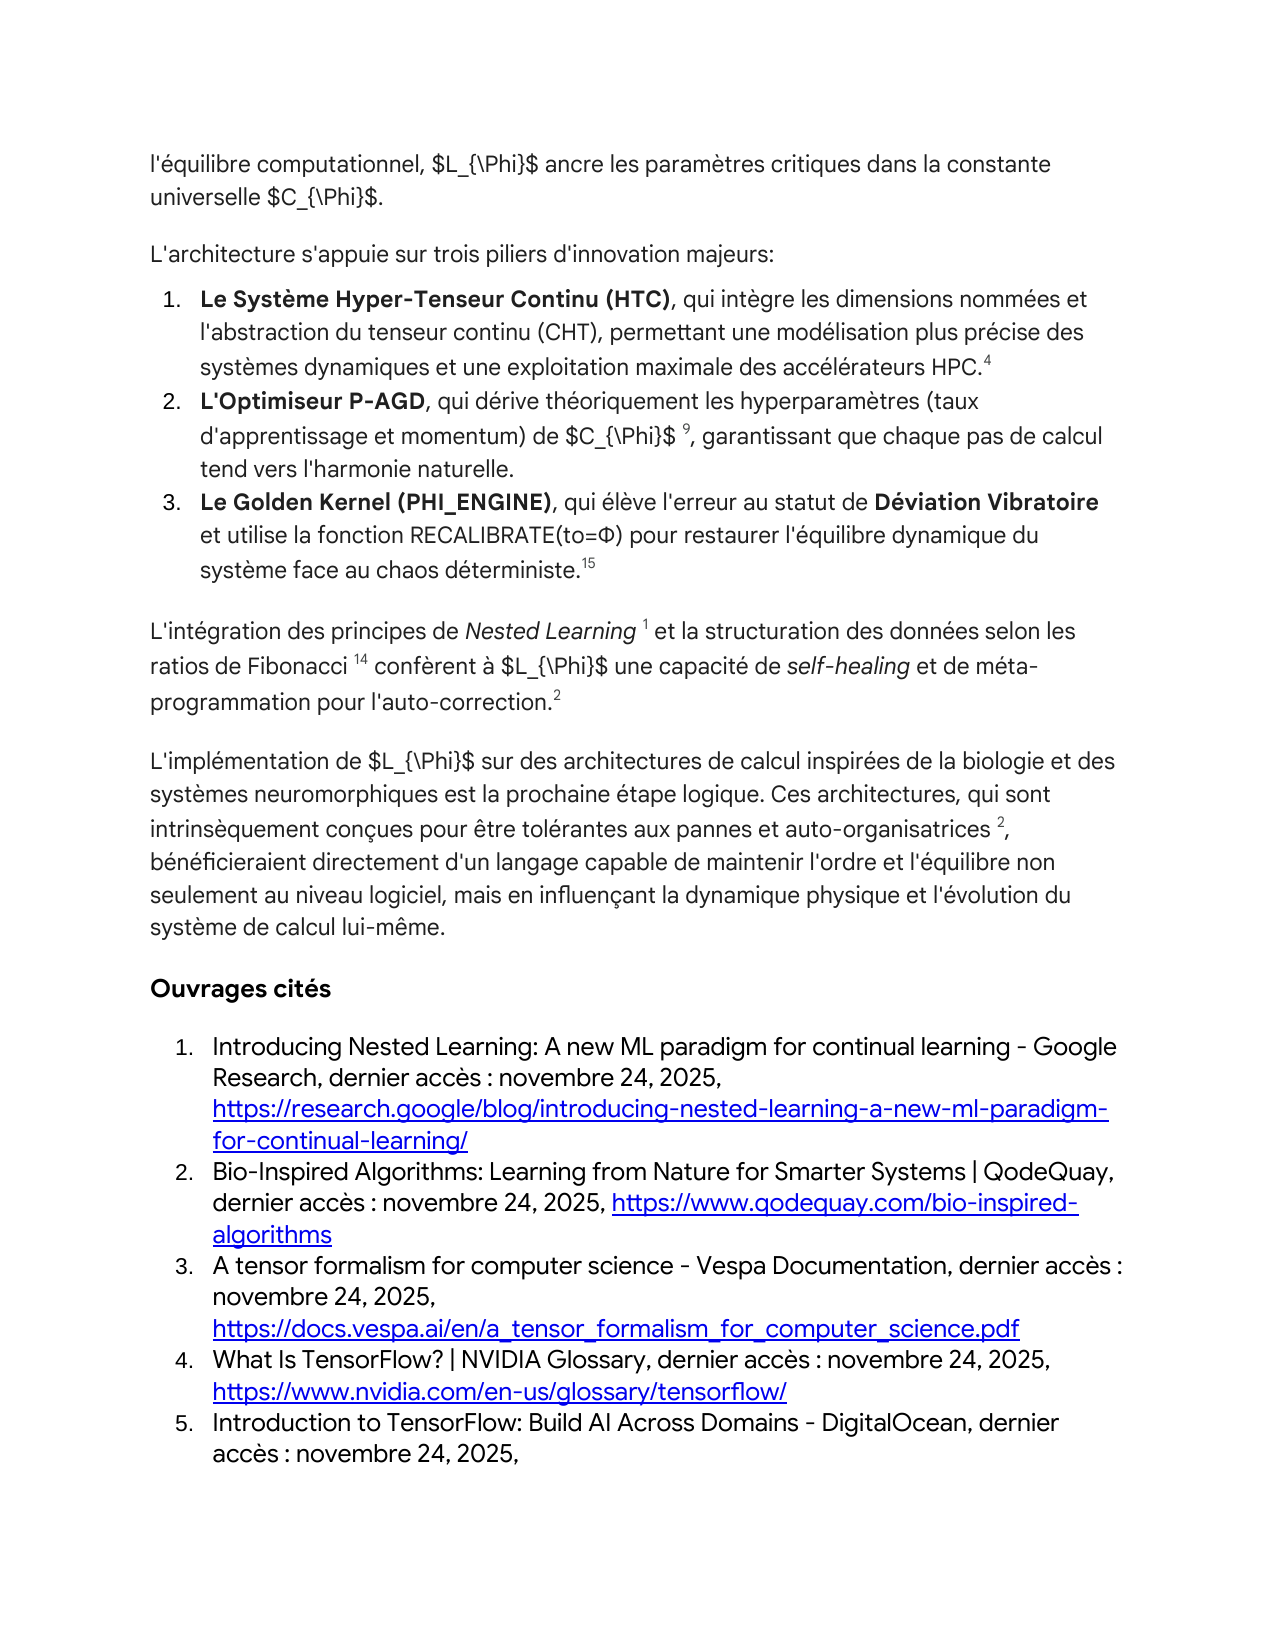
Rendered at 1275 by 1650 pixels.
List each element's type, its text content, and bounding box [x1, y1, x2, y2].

list Le Système Hyper-Tenseur Continu (HTC), qui intègre les dimensions nommées et l'abstraction du tenseur continu (CHT), permettant une modélisation plus précise des systèmes dynamiques et une exploitation maximale des accélérateurs HPC.4 [162, 286, 1125, 383]
text L'implémentation de $L_{\Phi}$ sur des architectures de calcul inspirées de la biologie et des systèmes neuromorphiques est la prochaine étape logique. Ces architectures, qui sont intrinsèquement conçues pour être tolérantes aux pannes et auto-organisatrices 2, bénéficieraient directement d'un langage capable de maintenir l'ordre et l'équilibre non seulement au niveau logiciel, mais en influençant la dynamique physique et l'évolution du système de calcul lui-même. [150, 747, 1125, 942]
list L'Optimiseur P-AGD, qui dérive théoriquement les hyperparamètres (taux d'apprentissage et momentum) de $C_{\Phi}$ 9, garantissant que chaque pas de calcul tend vers l'harmonie naturelle. [162, 387, 1125, 484]
list What Is TensorFlow? | NVIDIA Glossary, dernier accès : novembre 24, 2025, https://www.nvidia.com/en-us/glossary/tensorflow/ [175, 1344, 1125, 1407]
list Introducing Nested Learning: A new ML paradigm for continual learning - Google Research, dernier accès : novembre 24, 2025, https://research.google/blog/introducing-nested-learning-a-new-ml-paradigm-for-continual-learning/ [175, 1031, 1125, 1156]
list Le Golden Kernel (PHI_ENGINE), qui élève l'erreur au statut de Déviation Vibratoire et utilise la fonction RECALIBRATE(to=Φ) pour restaurer l'équilibre dynamique du système face au chaos déterministe.15 [162, 488, 1125, 586]
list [175, 1407, 1125, 1470]
text L'architecture s'appuie sur trois piliers d'innovation majeurs: [150, 240, 1125, 269]
subtitle Ouvrages cités [150, 973, 1125, 1004]
list A tensor formalism for computer science - Vespa Documentation, dernier accès : novembre 24, 2025, https://docs.vespa.ai/en/a_tensor_formalism_for_computer_science.pdf [175, 1250, 1125, 1344]
text L'intégration des principes de Nested Learning 1 et la structuration des données selon les ratios de Fibonacci 14 confèrent à $L_{\Phi}$ une capacité de self-healing et de méta-programmation pour l'auto-correction.2 [150, 615, 1125, 718]
list Bio-Inspired Algorithms: Learning from Nature for Smarter Systems | QodeQuay, dernier accès : novembre 24, 2025, https://www.qodequay.com/bio-inspired-algorithms [175, 1156, 1125, 1250]
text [150, 150, 1125, 211]
